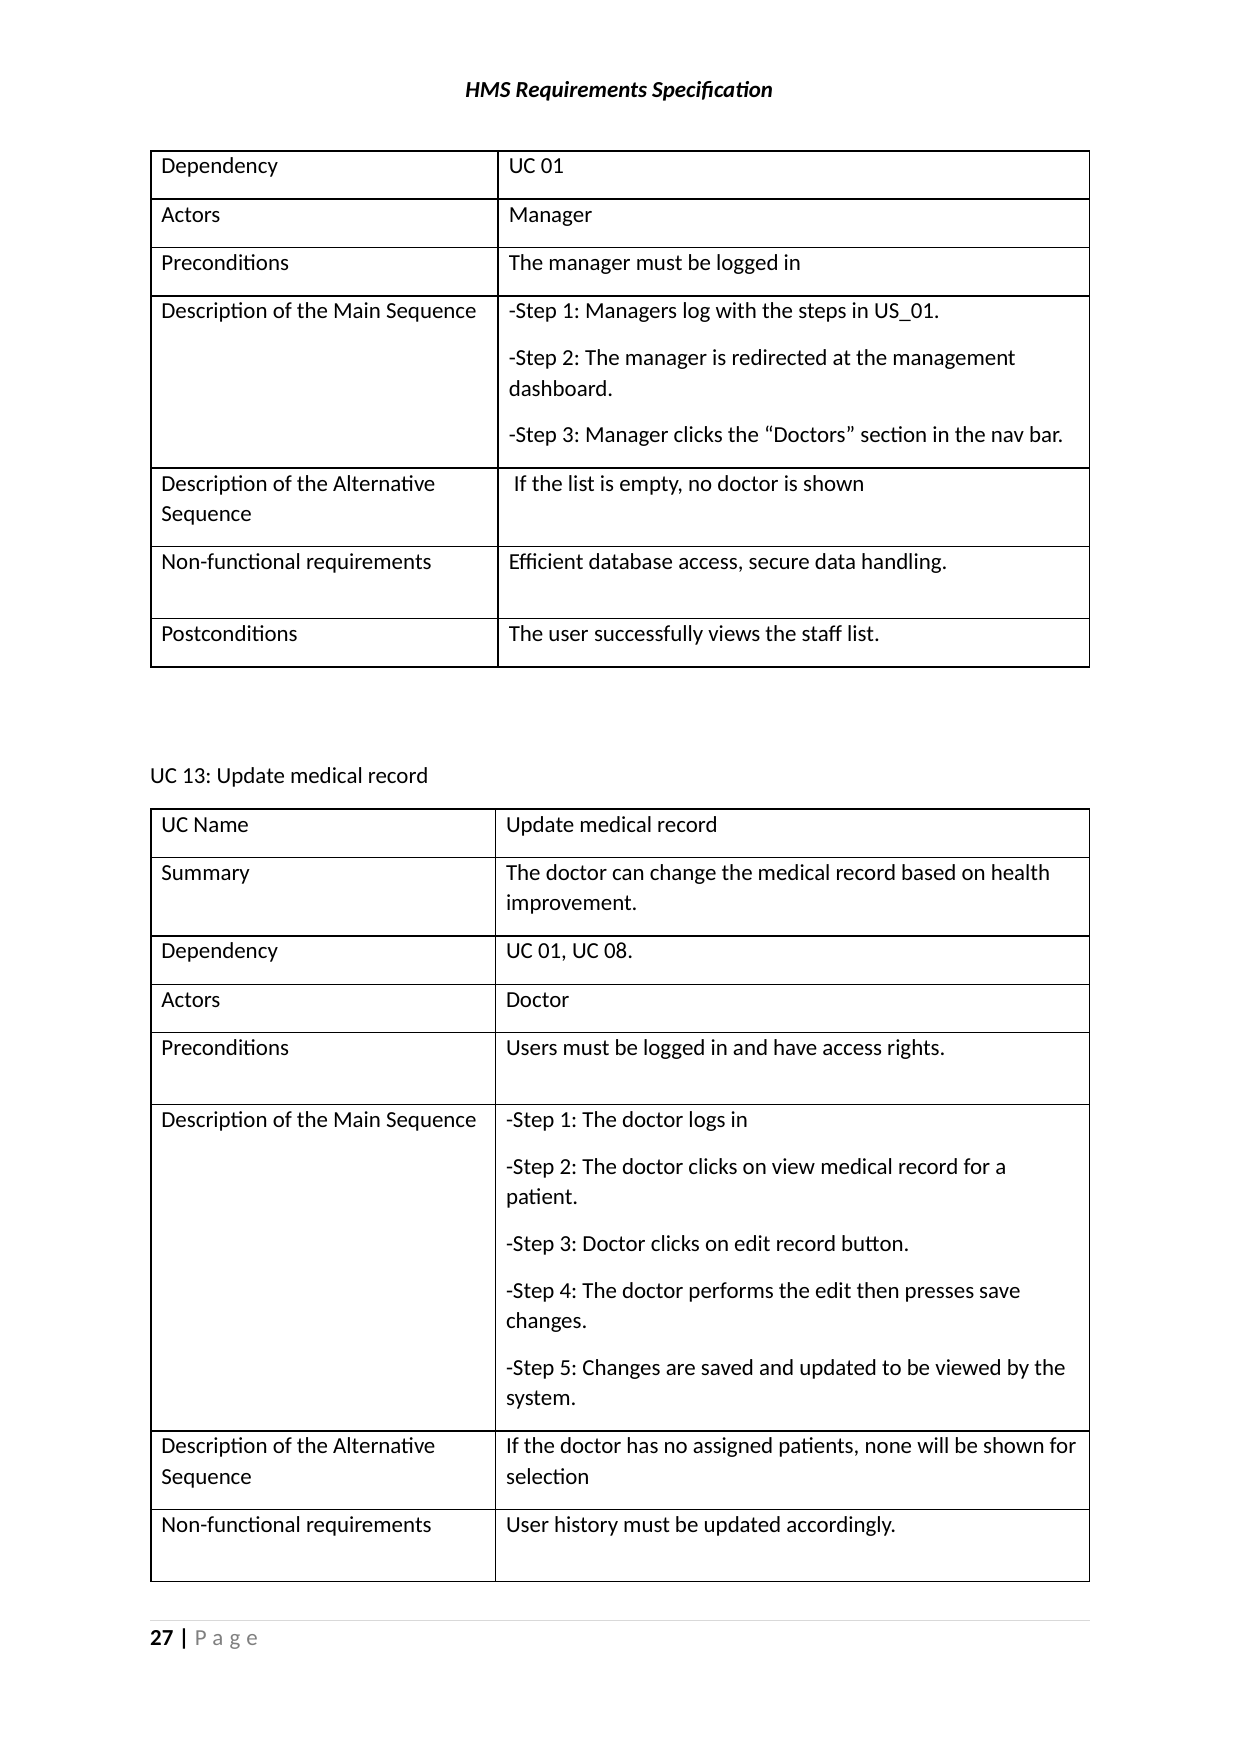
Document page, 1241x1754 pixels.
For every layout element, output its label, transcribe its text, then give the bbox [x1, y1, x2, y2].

table_header UC Name [152, 810, 495, 857]
table_cell Non-functional requirements [152, 1510, 495, 1581]
table_cell Actors [152, 200, 497, 247]
table_cell User history must be updated accordingly. [496, 1510, 1089, 1581]
table_cell Summary [152, 858, 495, 935]
table_cell Preconditions [152, 1033, 495, 1104]
table_cell -Step 1: The doctor logs in -Step 2: The doctor clicks on view medical record for a patient. -Step 3: Doctor clicks on edit record button. -Step 4: The doctor performs the edit then presses save changes. -Step 5: Changes are saved and updated to be viewed by the system. [496, 1105, 1089, 1430]
table_cell Description of the Alternative Sequence [152, 469, 497, 546]
table_cell The user successfully views the staff list. [499, 619, 1089, 666]
table_cell UC 01 [499, 152, 1089, 198]
table_cell Non-functional requirements [152, 547, 497, 618]
table_cell Users must be logged in and have access rights. [496, 1033, 1089, 1104]
table_cell Dependency [152, 937, 495, 983]
table_cell If the list is empty, no doctor is shown [499, 469, 1089, 546]
table_cell Description of the Main Sequence [152, 297, 497, 467]
table_cell Dependency [152, 152, 497, 198]
table_cell Efficient database access, secure data handling. [499, 547, 1089, 618]
table_cell The doctor can change the medical record based on health improvement. [496, 858, 1089, 935]
table_cell Description of the Main Sequence [152, 1105, 495, 1430]
table_cell Postconditions [152, 619, 497, 666]
table_cell -Step 1: Managers log with the steps in US_01. -Step 2: The manager is redirected at the management dashboard. -Step 3: Manager clicks the “Doctors” section in the nav bar. [499, 297, 1089, 467]
table_header Update medical record [496, 810, 1089, 857]
table_cell The manager must be logged in [499, 248, 1089, 295]
table_cell Actors [152, 985, 495, 1032]
table_cell Preconditions [152, 248, 497, 295]
table_cell UC 01, UC 08. [496, 937, 1089, 983]
table_cell If the doctor has no assigned patients, none will be shown for selection [496, 1432, 1089, 1509]
table_cell Doctor [496, 985, 1089, 1032]
table_cell Description of the Alternative Sequence [152, 1432, 495, 1509]
table_cell Manager [499, 200, 1089, 247]
text UC 13: Update medical record [150, 761, 1090, 789]
